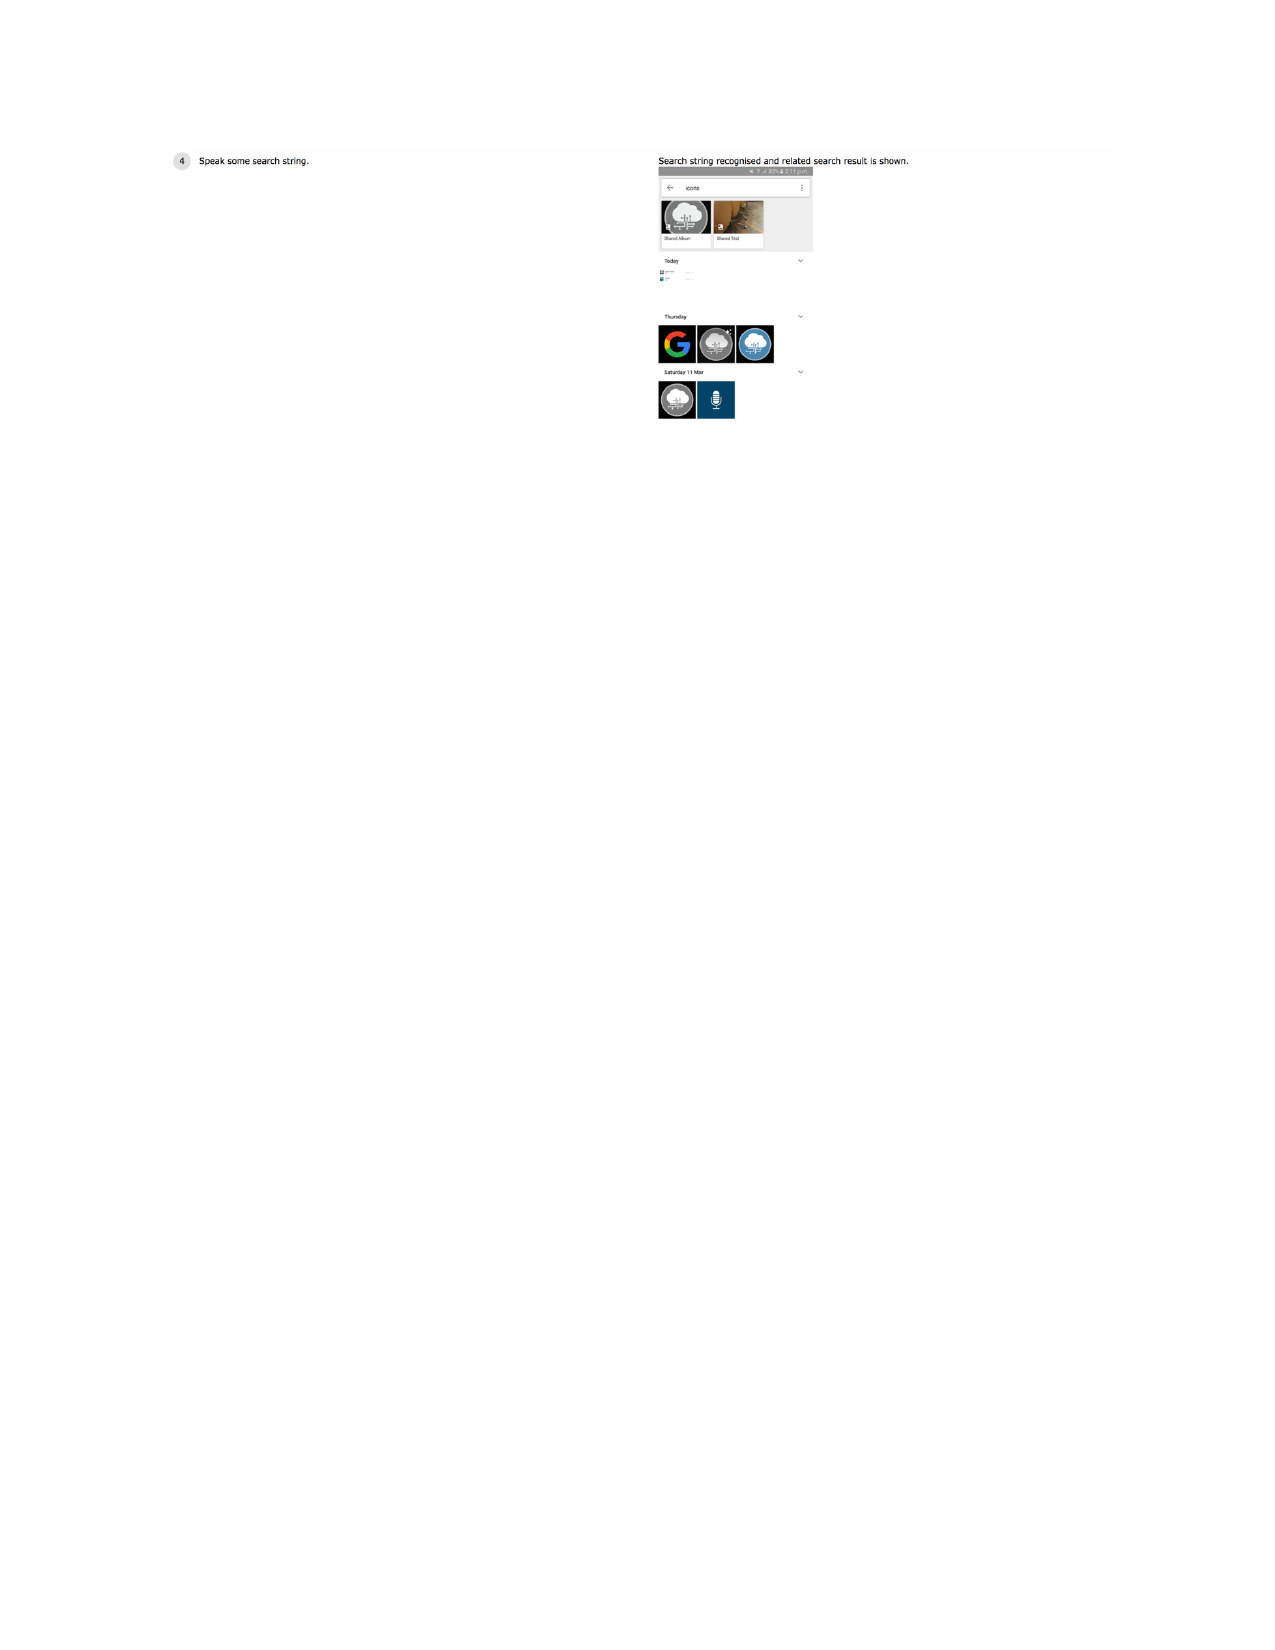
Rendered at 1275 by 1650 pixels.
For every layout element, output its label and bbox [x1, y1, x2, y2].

picture [150, 150, 1123, 464]
